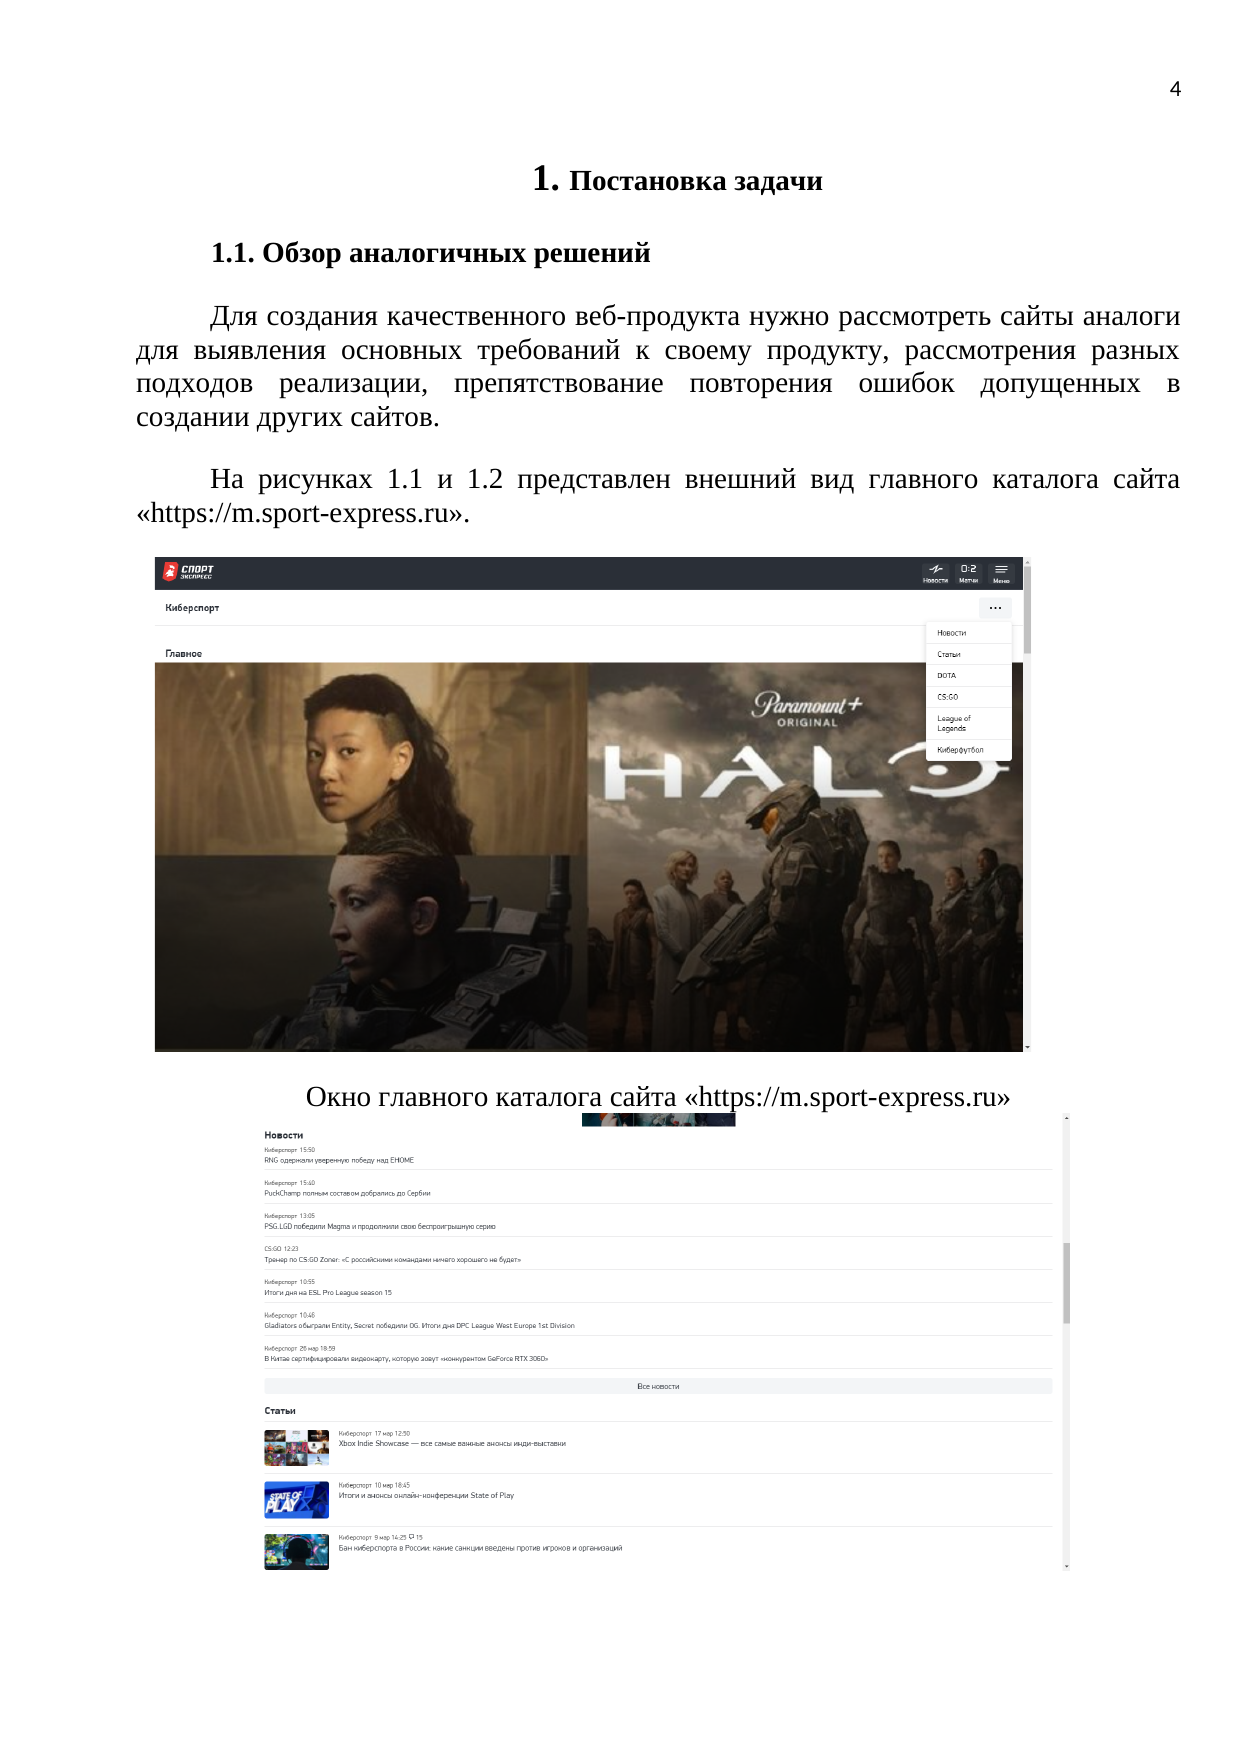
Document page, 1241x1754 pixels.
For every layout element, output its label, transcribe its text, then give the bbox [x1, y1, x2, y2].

text Окно главного каталога сайта «https://m.sport-express.ru» [136, 1079, 1181, 1113]
subtitle 1.1. Обзор аналогичных решений [211, 236, 1181, 269]
list Постановка задачи [173, 155, 1181, 198]
text Для создания качественного веб-продукта нужно рассмотреть сайты аналоги для выявления основных требований к своему продукту, рассмотрения разных подходов реализации, препятствование повторения ошибок допущенных в создании других сайтов. [136, 298, 1181, 432]
text На рисунках 1.1 и 1.2 представлен внешний вид главного каталога сайта «https://m.sport-express.ru». [136, 462, 1181, 529]
